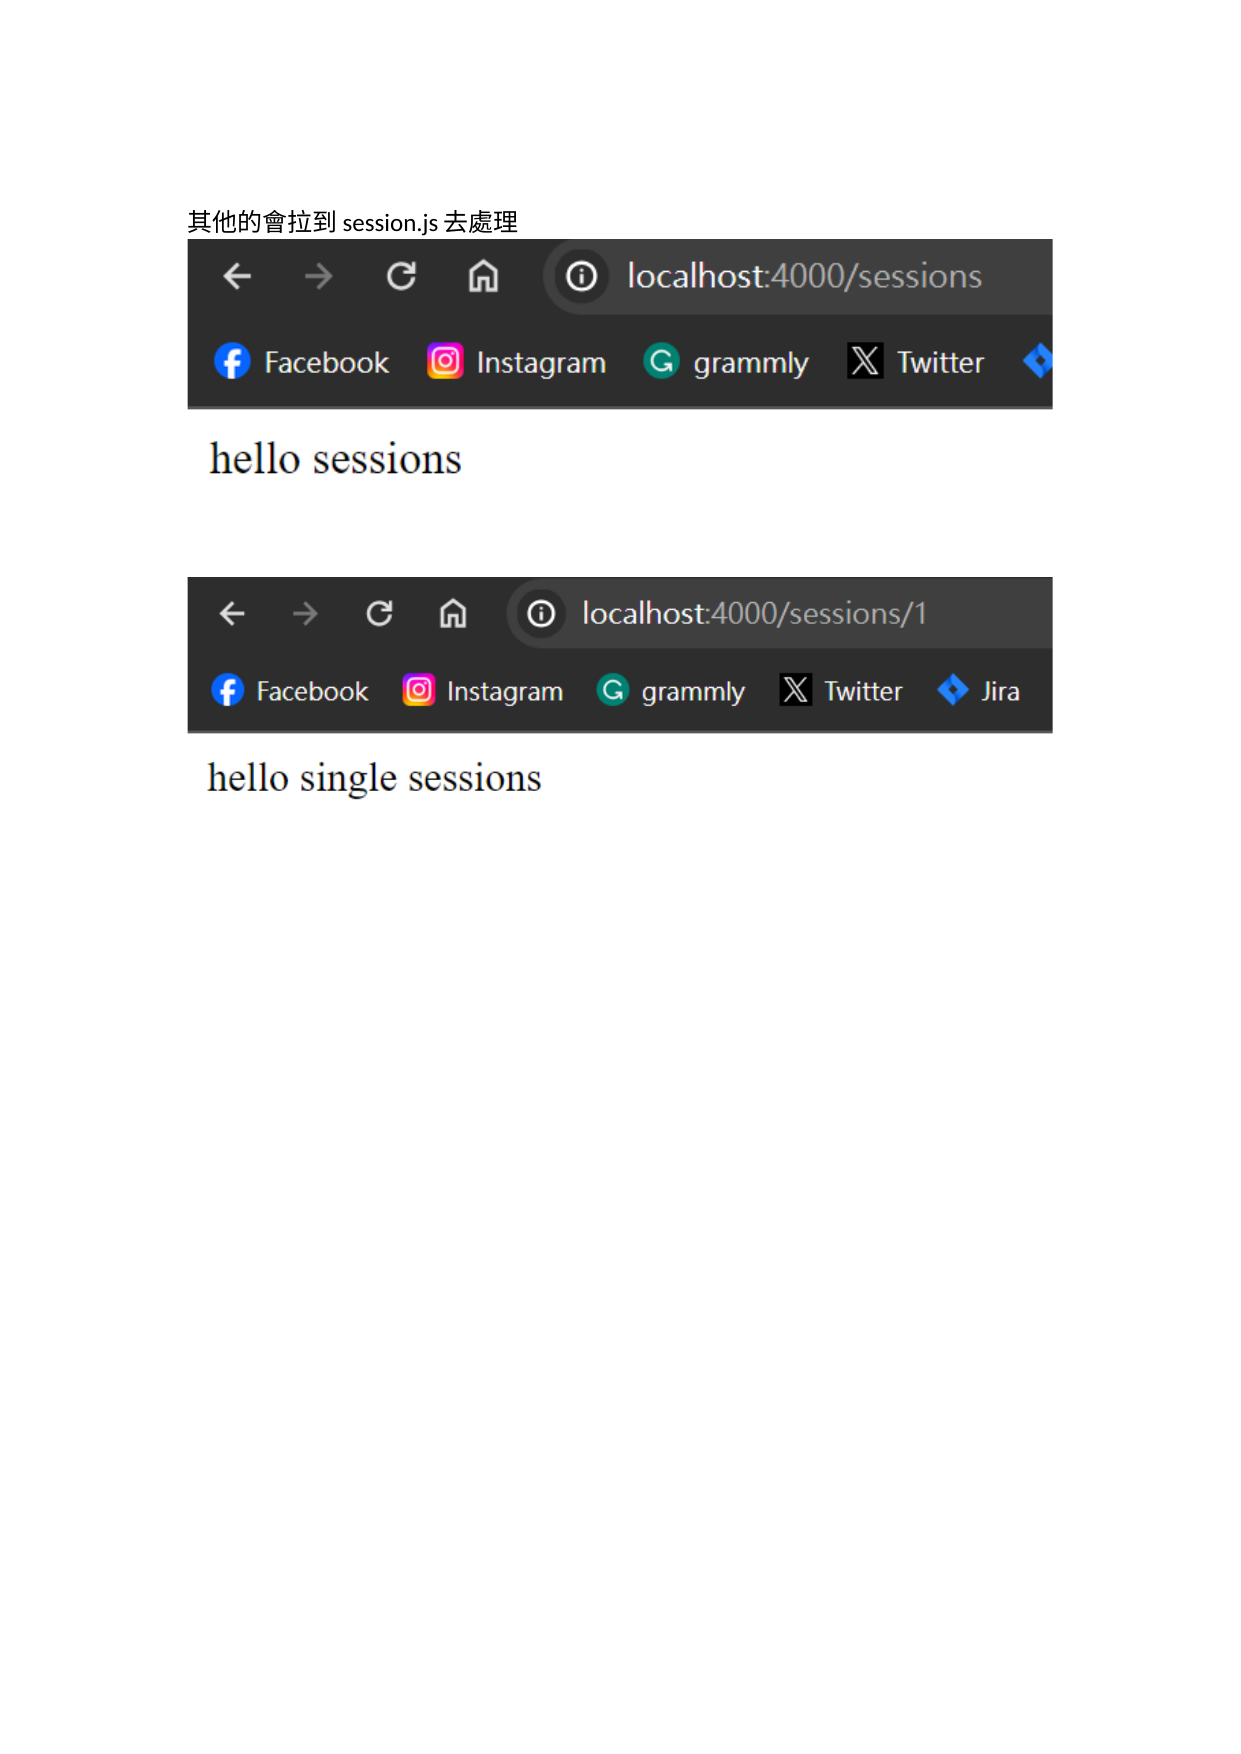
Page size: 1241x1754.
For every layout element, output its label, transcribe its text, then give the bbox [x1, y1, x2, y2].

picture [187, 239, 1053, 854]
text 其他的會拉到session.js去處理 [187, 202, 1053, 239]
